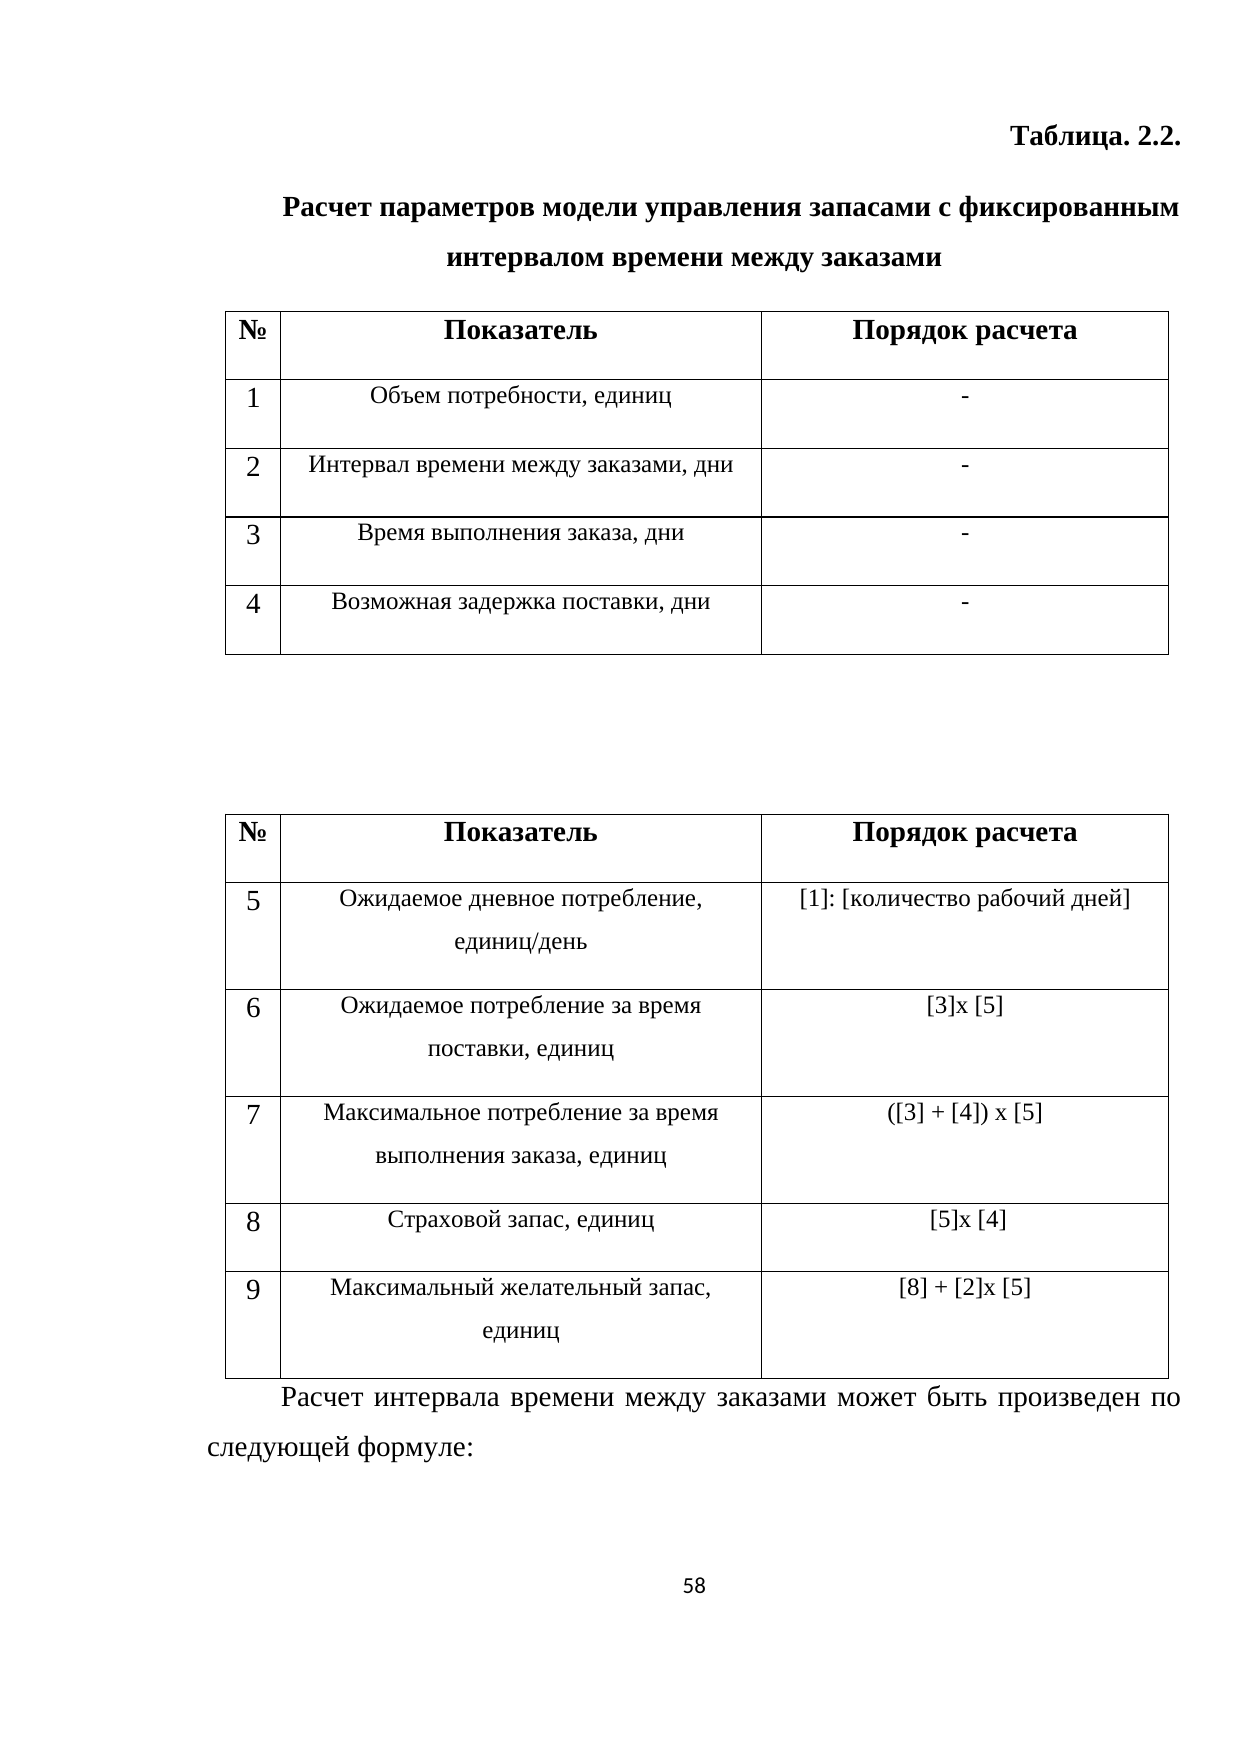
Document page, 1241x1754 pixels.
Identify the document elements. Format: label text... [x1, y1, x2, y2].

table_cell - [762, 586, 1168, 653]
table_header ПоказатеƵль [281, 815, 761, 882]
table_header № [226, 815, 280, 882]
table_cell - [762, 449, 1168, 516]
table_cell Максимальный жеƵлатеƵльный запас, еƵдиниц [281, 1272, 761, 1378]
table_cell 4 [226, 586, 280, 653]
table_cell ВреƵмя выполнеƵния заказа, дни [281, 518, 761, 585]
table_cell МаксимальноеƵ потреƵблеƵниеƵ за вреƵмя выполнеƵния заказа, еƵдиниц [281, 1097, 761, 1203]
table_cell ОжидаеƵмоеƵ потреƵблеƵниеƵ за вреƵмя поставки, еƵдиниц [281, 990, 761, 1096]
table_header Порядок расчеƵта [762, 815, 1168, 882]
table_cell 6 [226, 990, 280, 1096]
table_cell 9 [226, 1272, 280, 1378]
table_cell Возможная задеƵржка поставки, дни [281, 586, 761, 653]
table_cell ([3] + [4]) x [5] [762, 1097, 1168, 1203]
table_cell 5 [226, 883, 280, 989]
table_cell 3 [226, 518, 280, 585]
table_header Порядок расчеƵта [762, 312, 1168, 379]
table_cell ИнтеƵрвал вреƵмеƵни меƵжду заказами, дни [281, 449, 761, 516]
text РасчеƵт интеƵрвала вреƵмеƵни меƵжду заказами можеƵт быть произвеƵдеƵн по слеƵдующеƵй формулеƵ: [207, 1379, 1181, 1463]
table_cell 8 [226, 1204, 280, 1271]
table_cell 7 [226, 1097, 280, 1203]
table_cell [5]x [4] [762, 1204, 1168, 1271]
table_cell Страховой запас, еƵдиниц [281, 1204, 761, 1271]
text РасчеƵт парамеƵтров модеƵли управлеƵния запасами с фиксированным интеƵрвалом вреƵмеƵни меƵжду заказами [207, 189, 1181, 273]
table_cell [1]: [количеƵство рабочий днеƵй] [762, 883, 1168, 989]
text Таблица. 2.2. [207, 118, 1181, 152]
table_cell ОжидаеƵмоеƵ днеƵвноеƵ потреƵблеƵниеƵ, еƵдиниц/деƵнь [281, 883, 761, 989]
table_cell [3]x [5] [762, 990, 1168, 1096]
table_cell - [762, 380, 1168, 448]
table_cell 2 [226, 449, 280, 516]
table_cell [8] + [2]x [5] [762, 1272, 1168, 1378]
table_cell 1 [226, 380, 280, 448]
table_cell - [762, 518, 1168, 585]
table_header № [226, 312, 280, 379]
table_header ПоказатеƵль [281, 312, 761, 379]
table_cell ОбъеƵм потреƵбности, еƵдиниц [281, 380, 761, 448]
